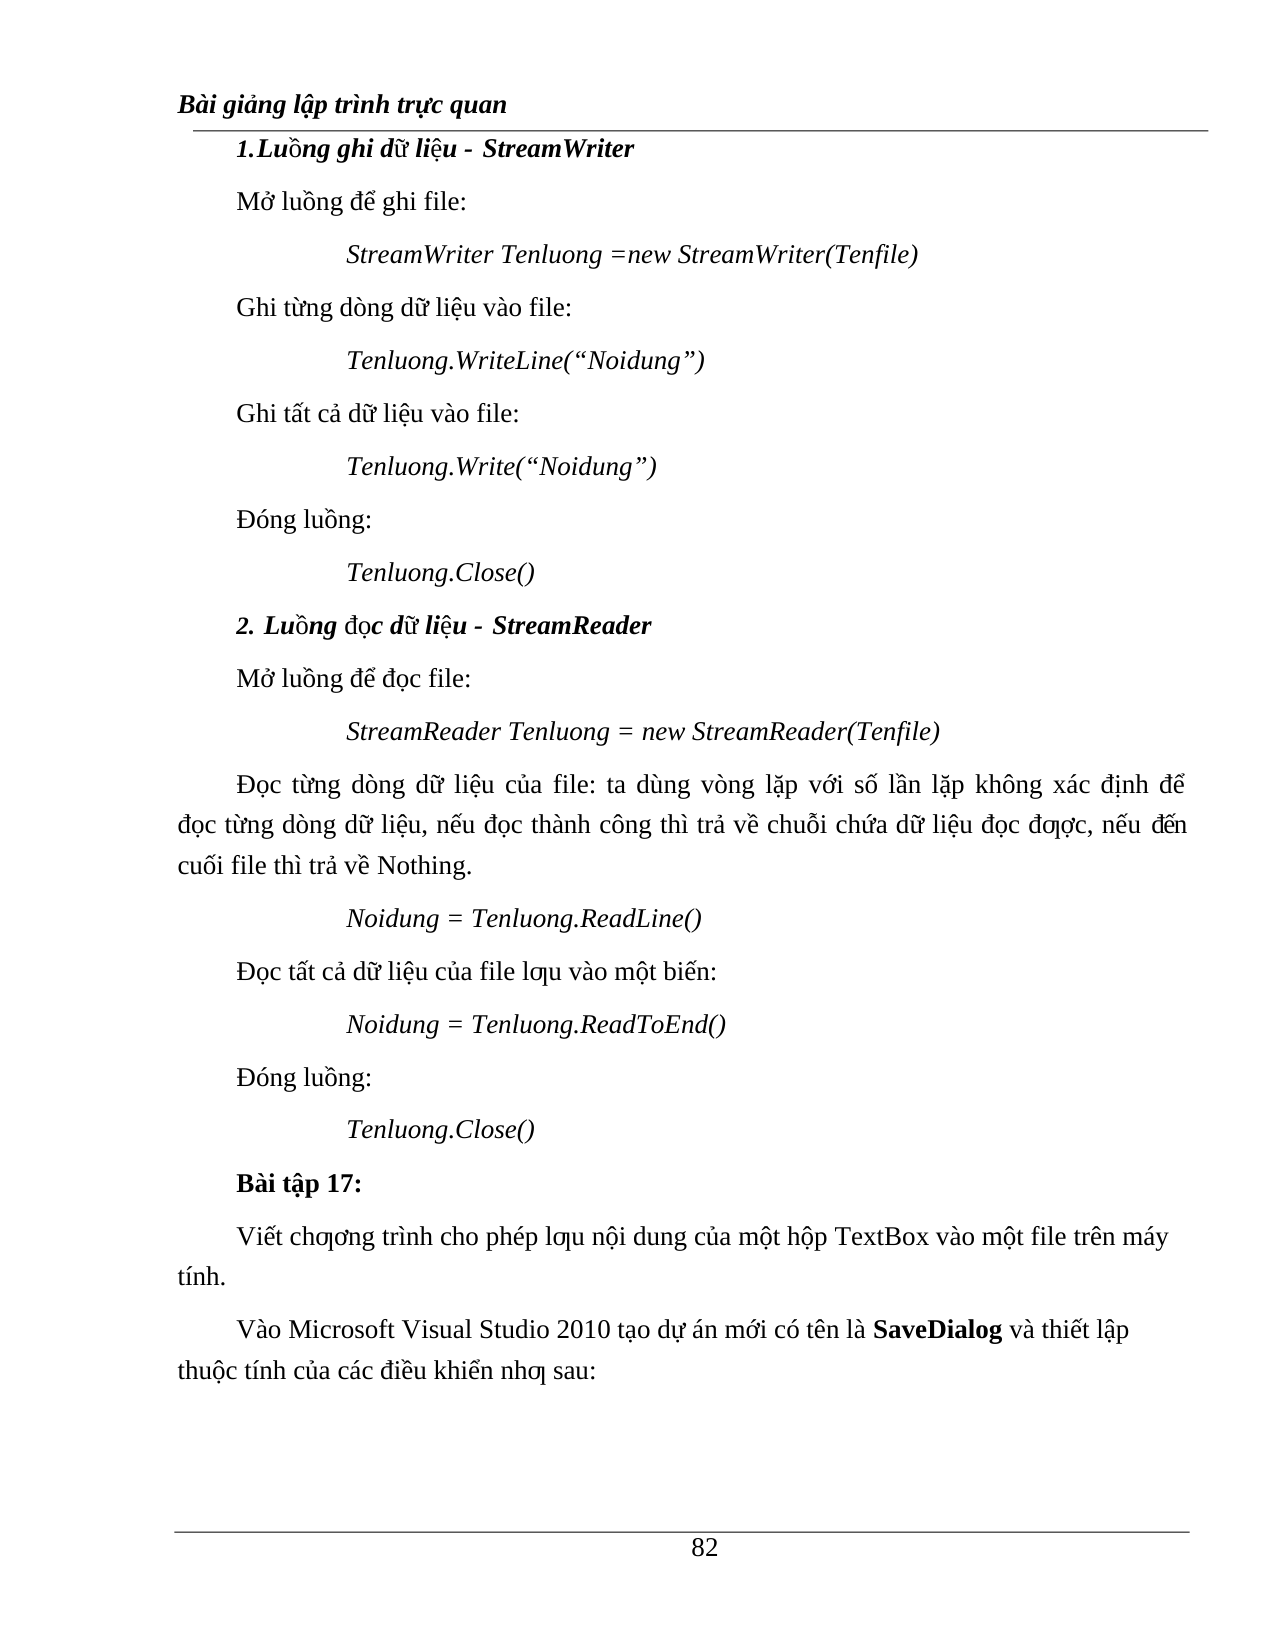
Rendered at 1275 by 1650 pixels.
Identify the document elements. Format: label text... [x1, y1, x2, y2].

text Đóng luồng: [236, 1061, 1239, 1092]
text Ghi từng dòng dữ liệu vào file: [236, 291, 1239, 322]
text Tenluong.Close() [346, 556, 1239, 587]
text Noidung = Tenluong.ReadToEnd() [346, 1008, 1239, 1039]
text Tenluong.WriteLine(“Noidung”) [346, 344, 1239, 375]
text Viết chƣơng trình cho phép lƣu nội dung của một hộp TextBox vào một file trên máy [236, 1220, 1239, 1251]
text Tenluong.Close() [346, 1114, 1239, 1145]
text Vào Microsoft Visual Studio 2010 tạo dự án mới có tên là SaveDialog và thiết lập [236, 1313, 1239, 1344]
text StreamReader Tenluong = new StreamReader(Tenfile) [346, 715, 1239, 746]
text Mở luồng để đọc file: [236, 662, 1239, 693]
text Đóng luồng: [236, 503, 1239, 534]
text Đọc tất cả dữ liệu của file lƣu vào một biến: [236, 955, 1239, 986]
text Noidung = Tenluong.ReadLine() [346, 902, 1239, 933]
text Tenluong.Write(“Noidung”) [346, 450, 1239, 481]
text Bài tập 17: [236, 1167, 1239, 1198]
subtitle Luồng ghi dữ liệu - StreamWriter [236, 132, 1239, 163]
text Ghi tất cả dữ liệu vào file: [236, 397, 1239, 428]
text Đọc từng dòng dữ liệu của file: ta dùng vòng lặp với số lần lặp không xác định để đọc từng dòng dữ liệu, nếu đọc thành công thì trả về chuỗi chứa dữ liệu đọc đƣợc, nếu đến cuối file thì trả về Nothing. [177, 768, 1187, 880]
text tính. [177, 1260, 1239, 1291]
text Mở luồng để ghi file: [236, 185, 1239, 216]
subtitle Luồng đọc dữ liệu - StreamReader [236, 609, 1239, 640]
text StreamWriter Tenluong =new StreamWriter(Tenfile) [346, 238, 1239, 269]
text thuộc tính của các điều khiển nhƣ sau: [177, 1354, 1239, 1385]
